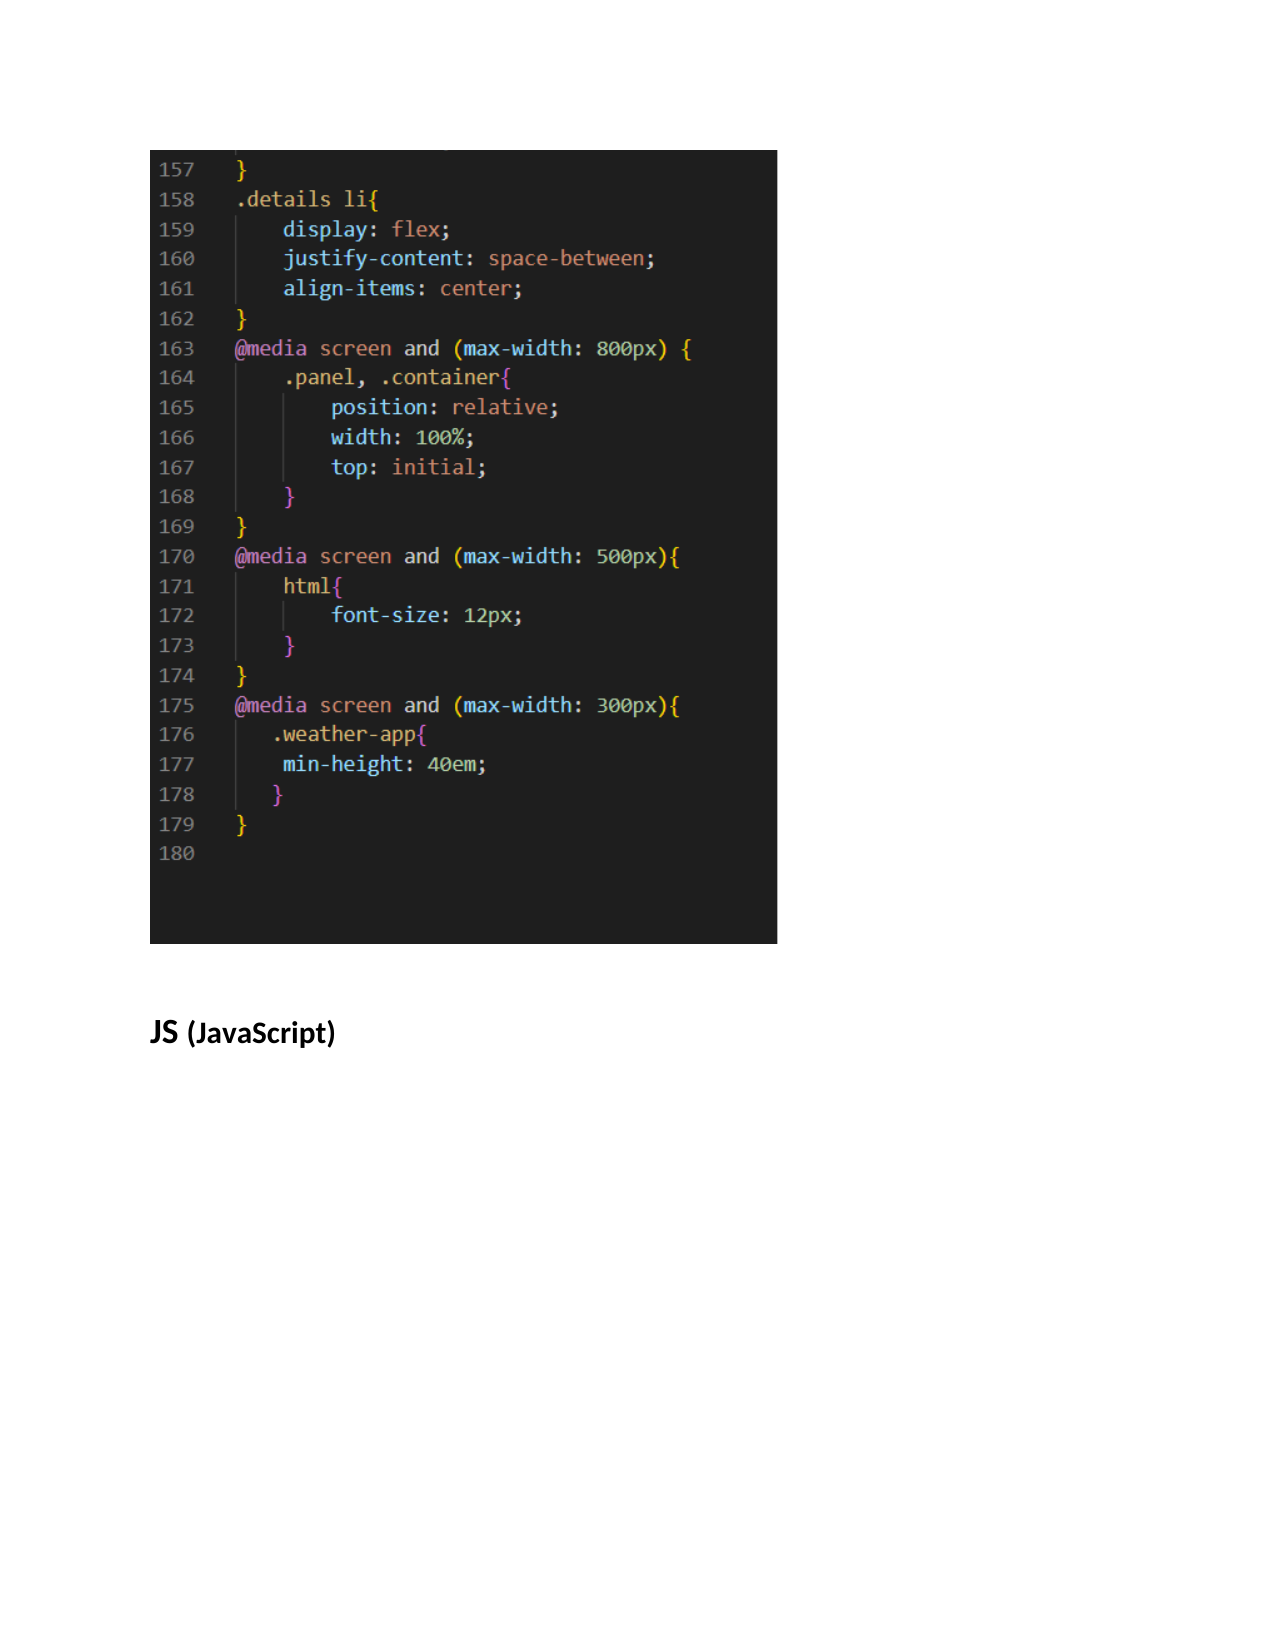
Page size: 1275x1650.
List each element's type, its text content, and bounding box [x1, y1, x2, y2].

text JS (JavaScript) [150, 1009, 1125, 1053]
picture [150, 150, 778, 944]
